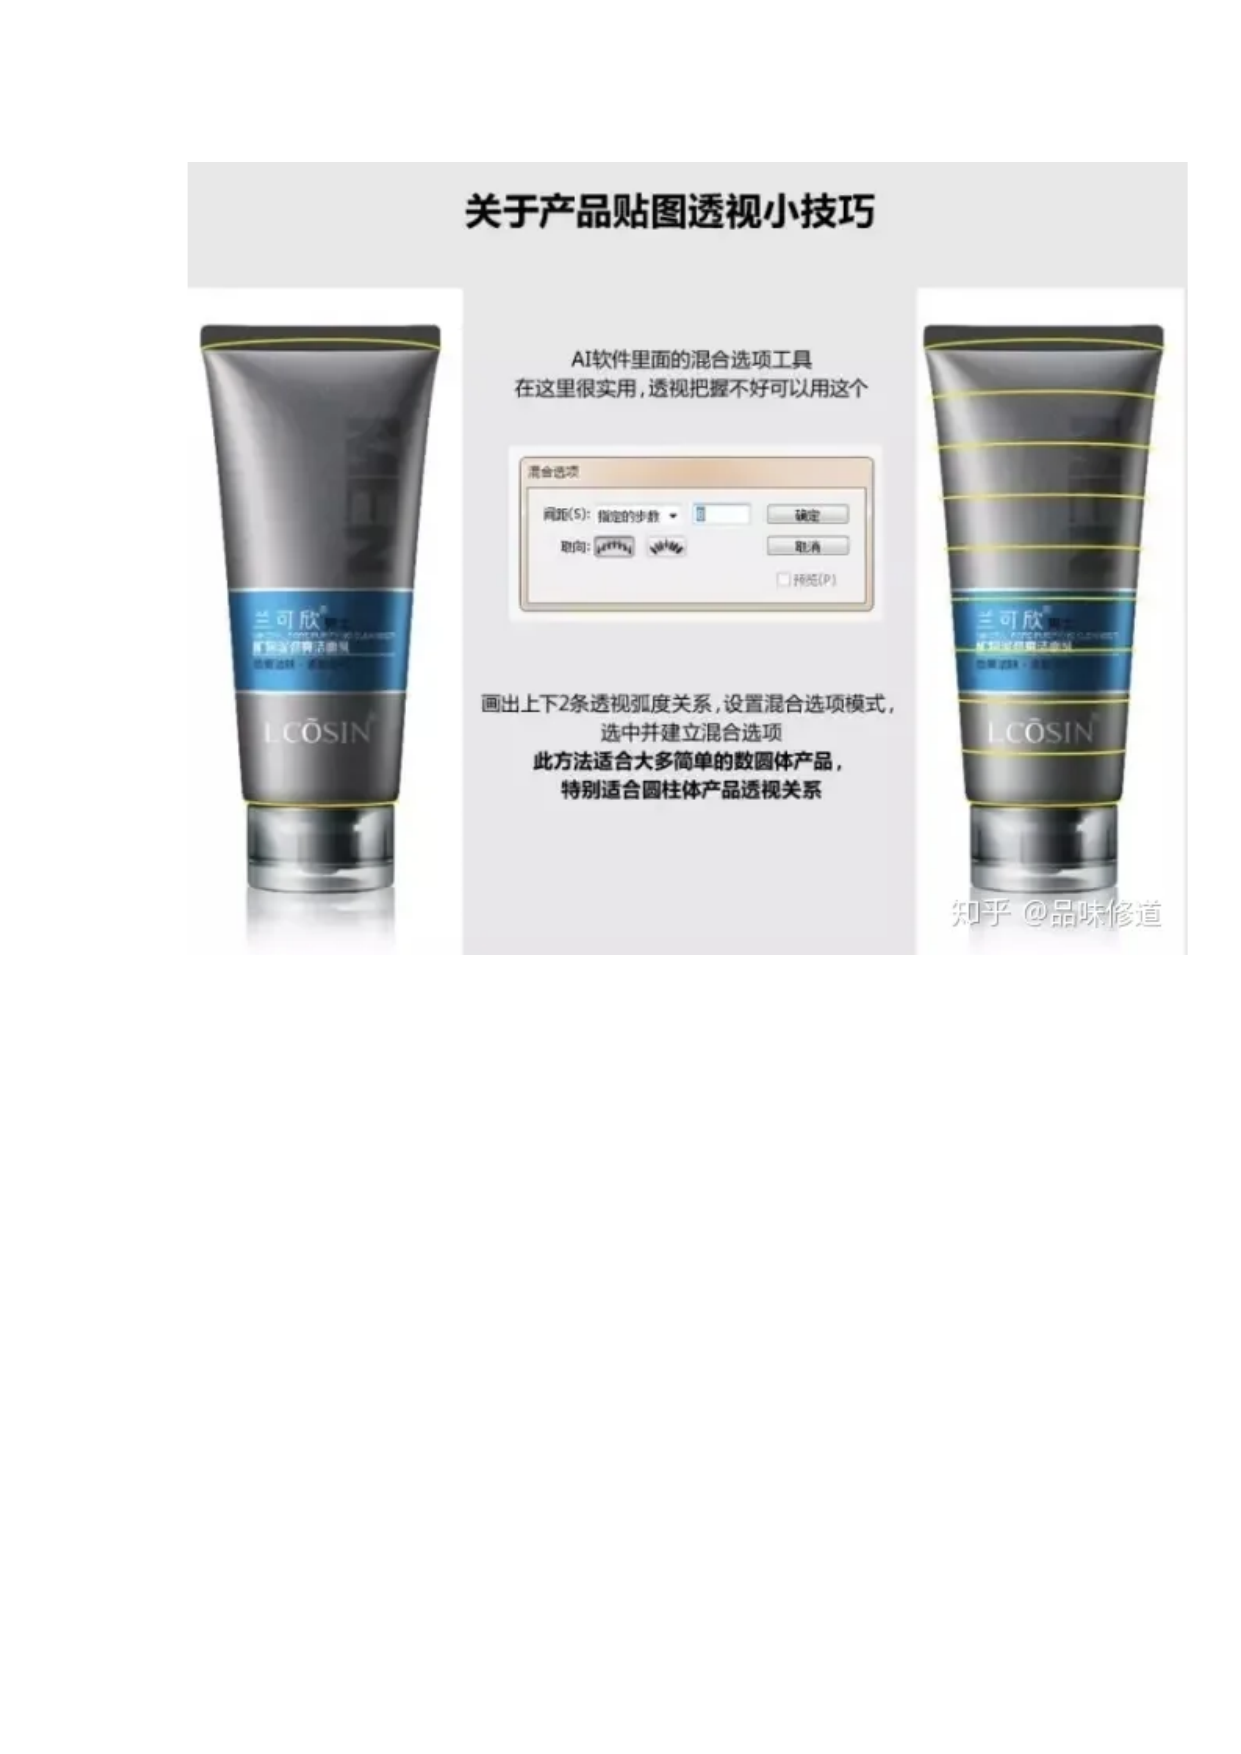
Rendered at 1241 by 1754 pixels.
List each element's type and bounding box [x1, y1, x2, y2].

picture [187, 162, 1188, 955]
